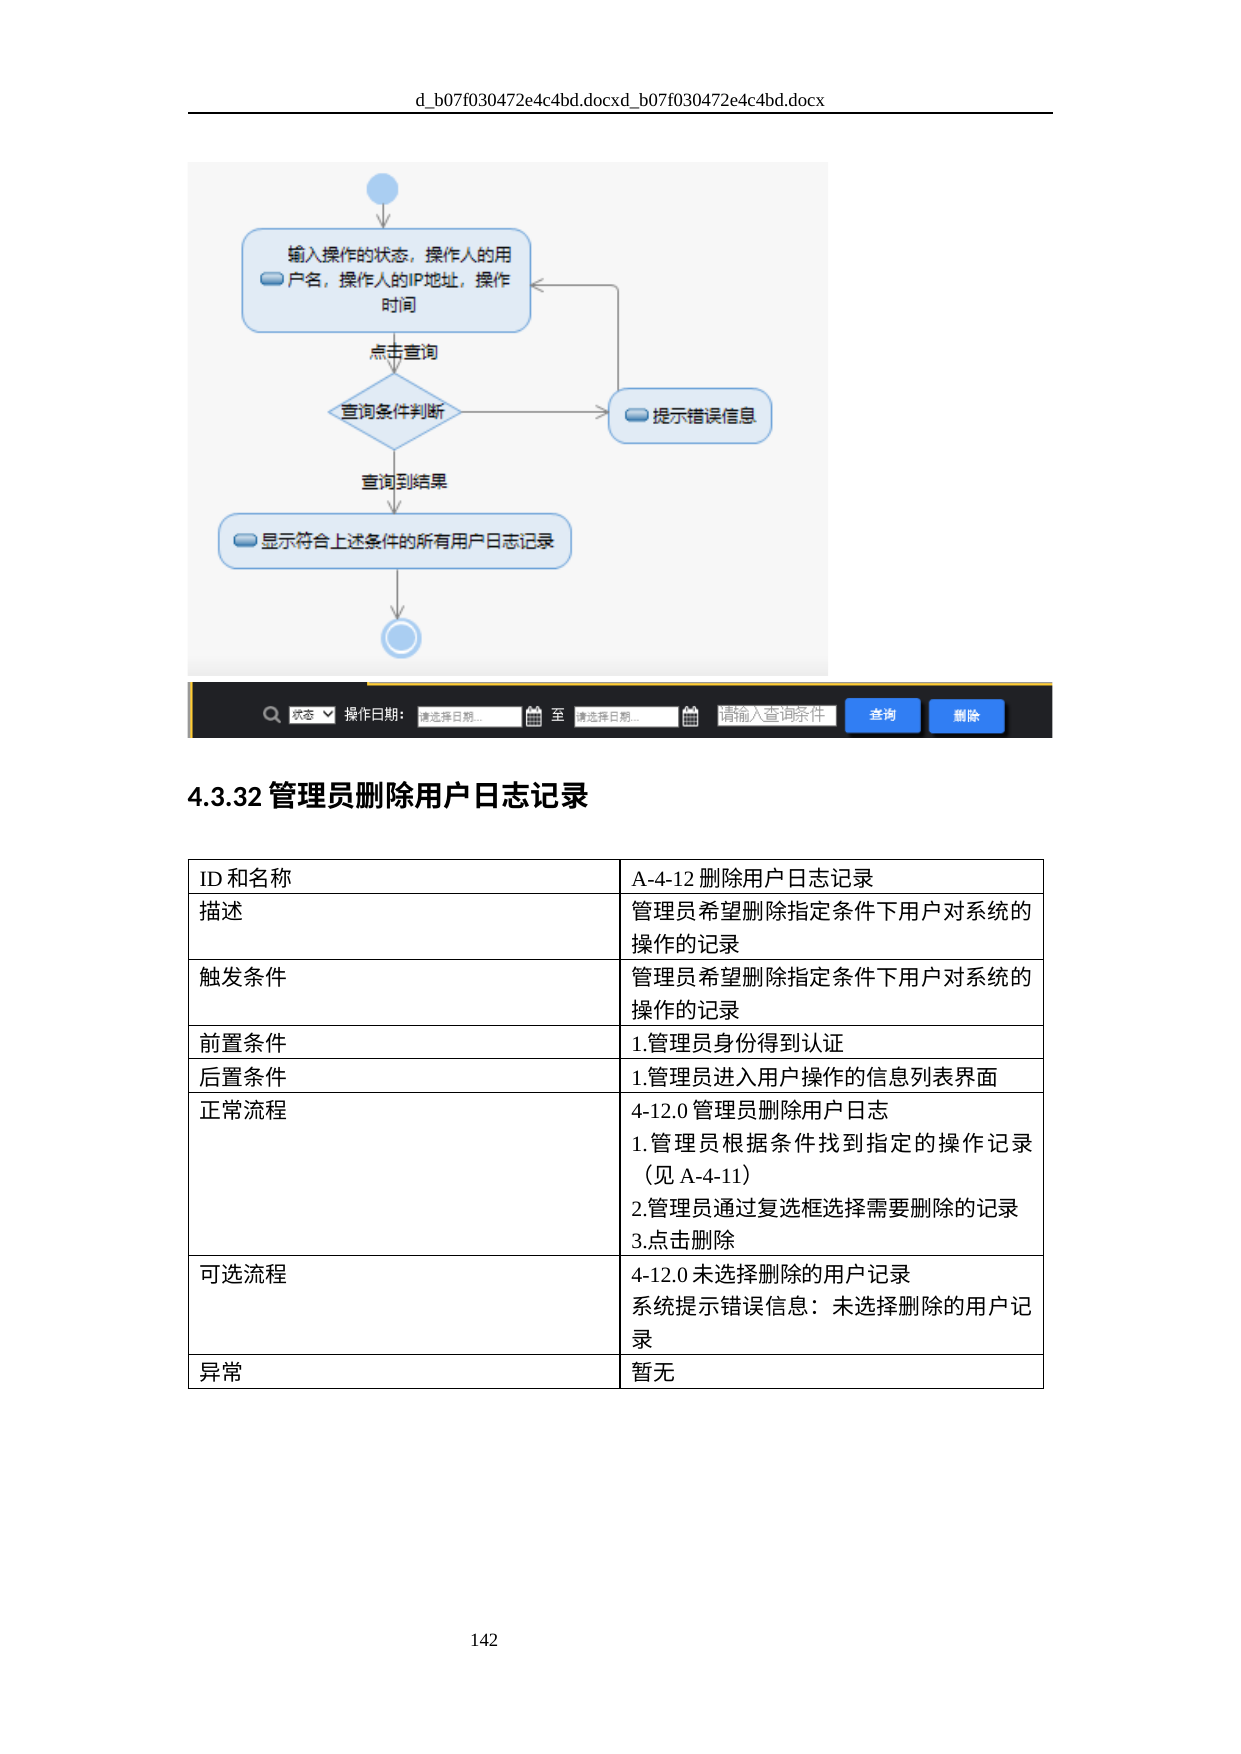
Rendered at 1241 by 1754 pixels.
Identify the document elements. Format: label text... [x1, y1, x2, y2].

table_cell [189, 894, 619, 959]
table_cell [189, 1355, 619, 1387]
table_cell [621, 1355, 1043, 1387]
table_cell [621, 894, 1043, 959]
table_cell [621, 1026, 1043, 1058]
picture [187, 162, 829, 676]
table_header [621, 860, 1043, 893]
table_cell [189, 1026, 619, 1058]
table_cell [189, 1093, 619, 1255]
picture [187, 682, 1053, 738]
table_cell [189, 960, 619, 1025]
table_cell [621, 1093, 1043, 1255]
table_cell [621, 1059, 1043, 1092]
subtitle 4.3.32管理员删除用户日志记录 [187, 762, 1053, 827]
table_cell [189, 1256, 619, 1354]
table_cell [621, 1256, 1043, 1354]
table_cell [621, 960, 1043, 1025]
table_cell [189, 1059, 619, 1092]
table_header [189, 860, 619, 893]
